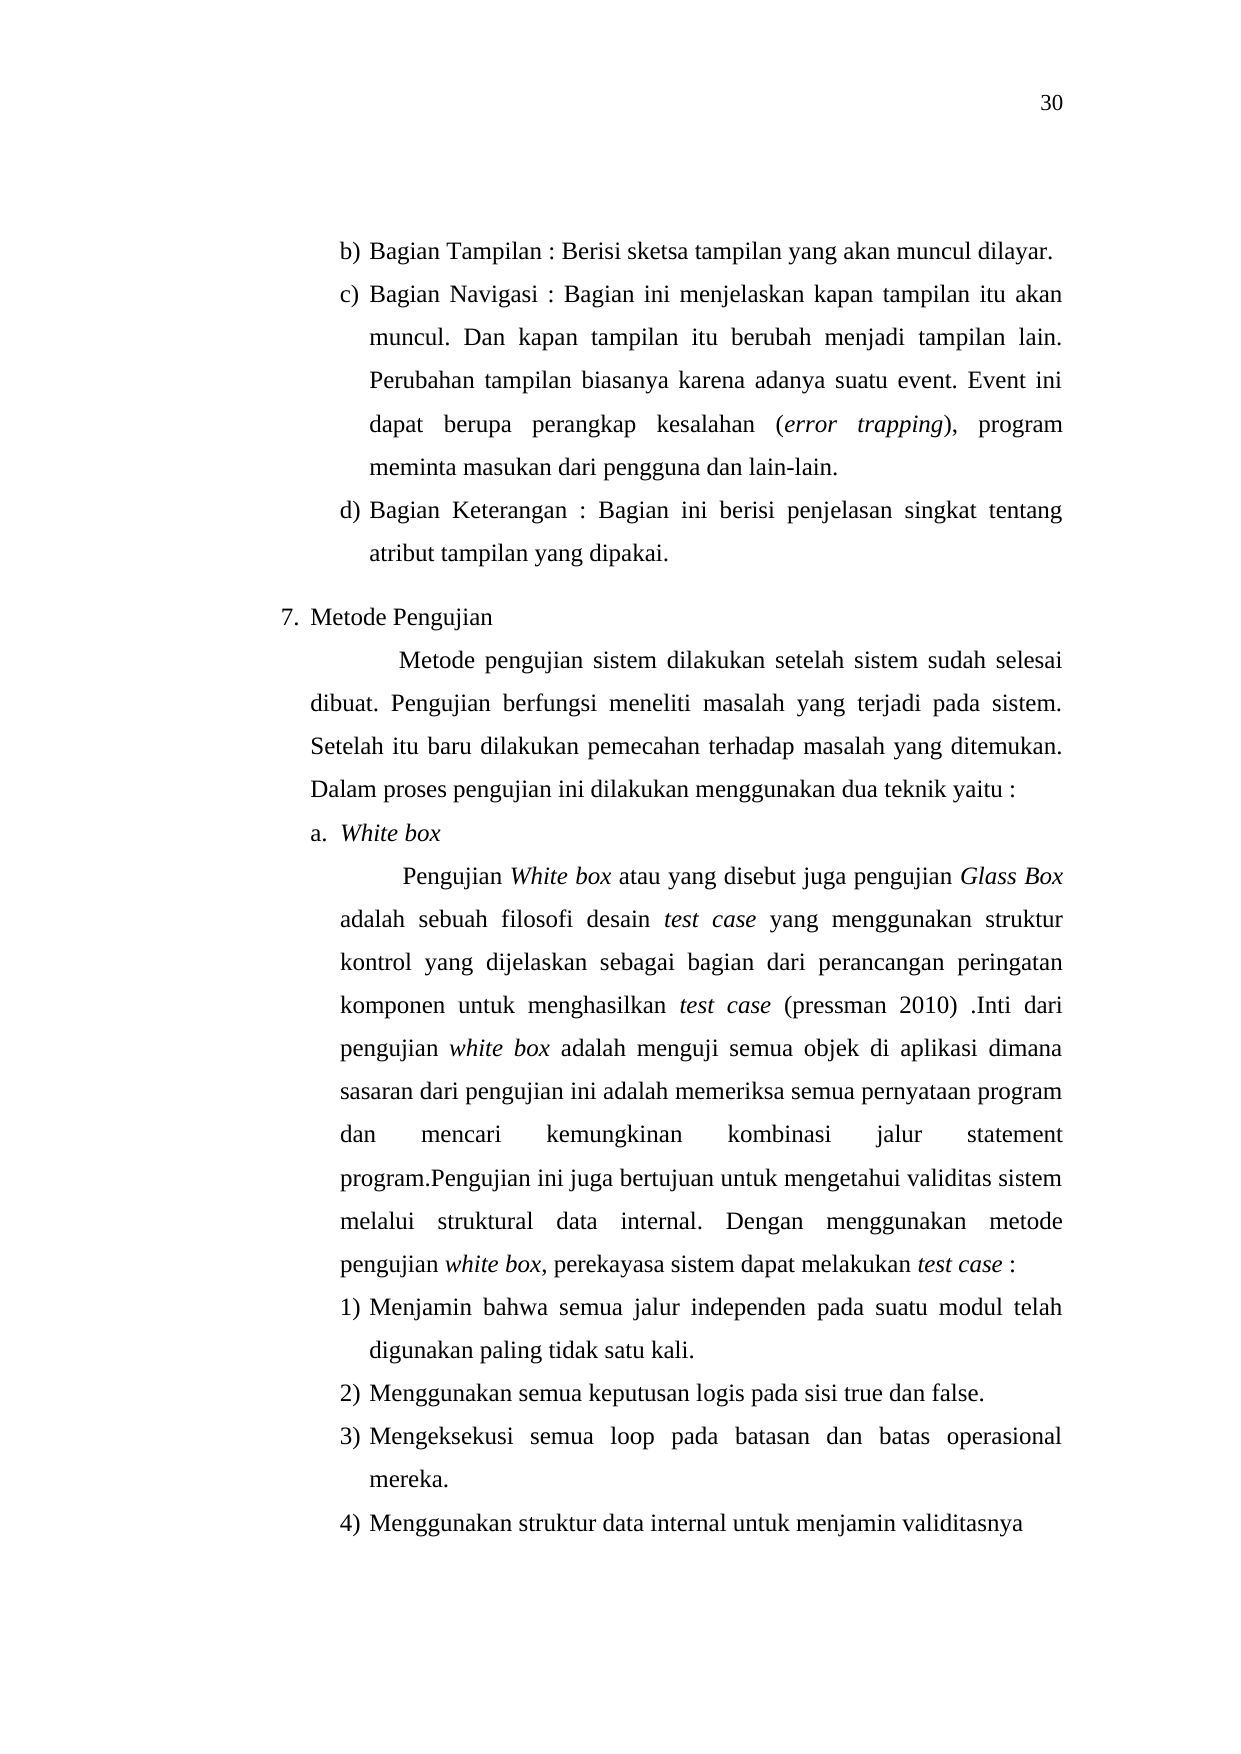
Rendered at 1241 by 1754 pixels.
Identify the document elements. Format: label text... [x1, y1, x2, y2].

list White box [310, 818, 1063, 846]
list Bagian Keterangan : Bagian ini berisi penjelasan singkat tentang atribut tampilan yang dipakai. [339, 495, 1063, 567]
list Menggunakan semua keputusan logis pada sisi true dan false. [339, 1378, 1063, 1407]
list Bagian Navigasi : Bagian ini menjelaskan kapan tampilan itu akan muncul. Dan kapan tampilan itu berubah menjadi tampilan lain. Perubahan tampilan biasanya karena adanya suatu event. Event ini dapat berupa perangkap kesalahan (error trapping), program meminta masukan dari pengguna dan lain-lain. [339, 279, 1063, 481]
list Bagian Tampilan : Berisi sketsa tampilan yang akan muncul dilayar. [339, 236, 1063, 265]
list Mengeksekusi semua loop pada batasan dan batas operasional mereka. [339, 1421, 1063, 1493]
list Menjamin bahwa semua jalur independen pada suatu modul telah digunakan paling tidak satu kali. [339, 1292, 1063, 1364]
list Metode pengujian sistem dilakukan setelah sistem sudah selesai dibuat. Pengujian berfungsi meneliti masalah yang terjadi pada sistem. Setelah itu baru dilakukan pemecahan terhadap masalah yang ditemukan. Dalam proses pengujian ini dilakukan menggunakan dua teknik yaitu : [310, 645, 1063, 803]
list Pengujian White box atau yang disebut juga pengujian Glass Box adalah sebuah filosofi desain test case yang menggunakan struktur kontrol yang dijelaskan sebagai bagian dari perancangan peringatan komponen untuk menghasilkan test case (pressman 2010) .Inti dari pengujian white box adalah menguji semua objek di aplikasi dimana sasaran dari pengujian ini adalah memeriksa semua pernyataan program dan mencari kemungkinan kombinasi jalur statement program.Pengujian ini juga bertujuan untuk mengetahui validitas sistem melalui struktural data internal. Dengan menggunakan metode pengujian white box, perekayasa sistem dapat melakukan test case : [340, 861, 1063, 1278]
list Menggunakan struktur data internal untuk menjamin validitasnya [339, 1508, 1063, 1536]
list Metode Pengujian [281, 602, 1063, 631]
